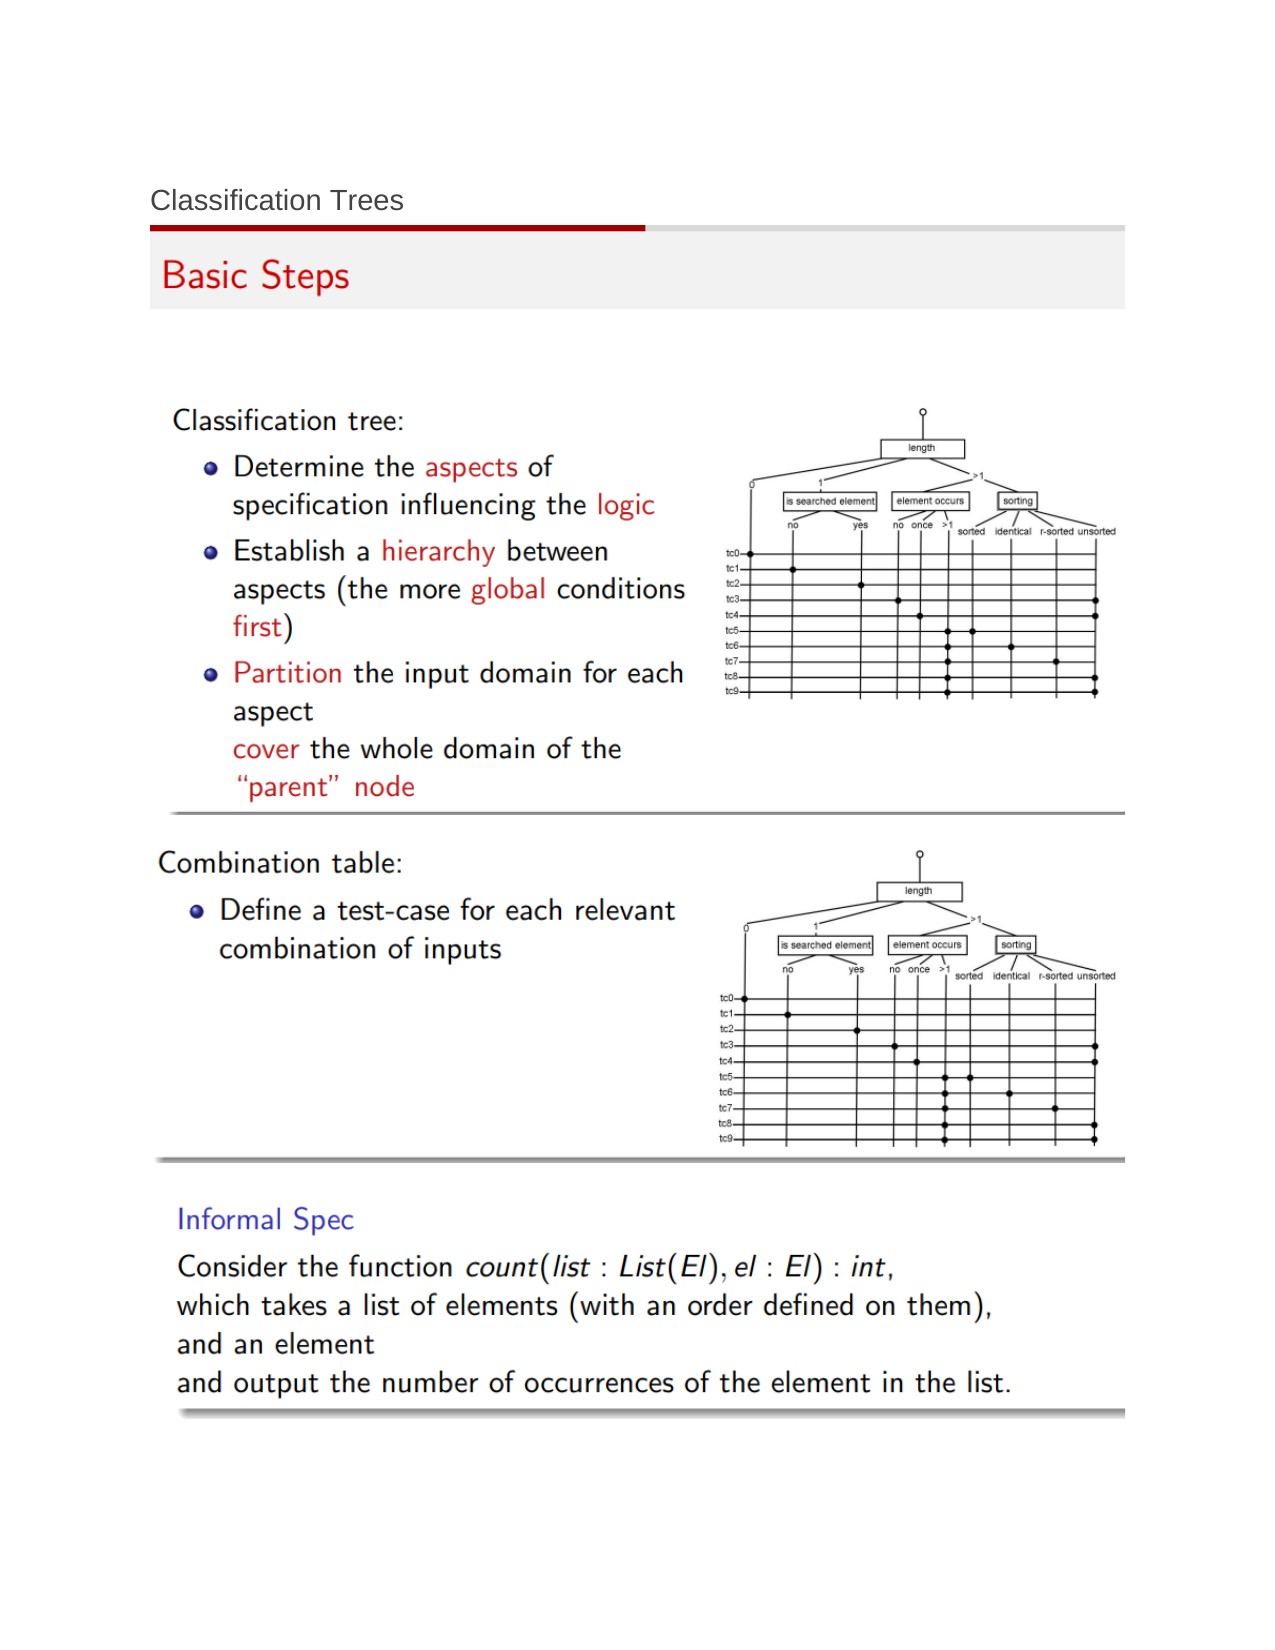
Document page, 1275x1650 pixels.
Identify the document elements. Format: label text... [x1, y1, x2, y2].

subtitle Classification Trees [150, 183, 1125, 217]
picture [150, 225, 1125, 815]
picture [150, 818, 1125, 1163]
picture [150, 1166, 1125, 1419]
